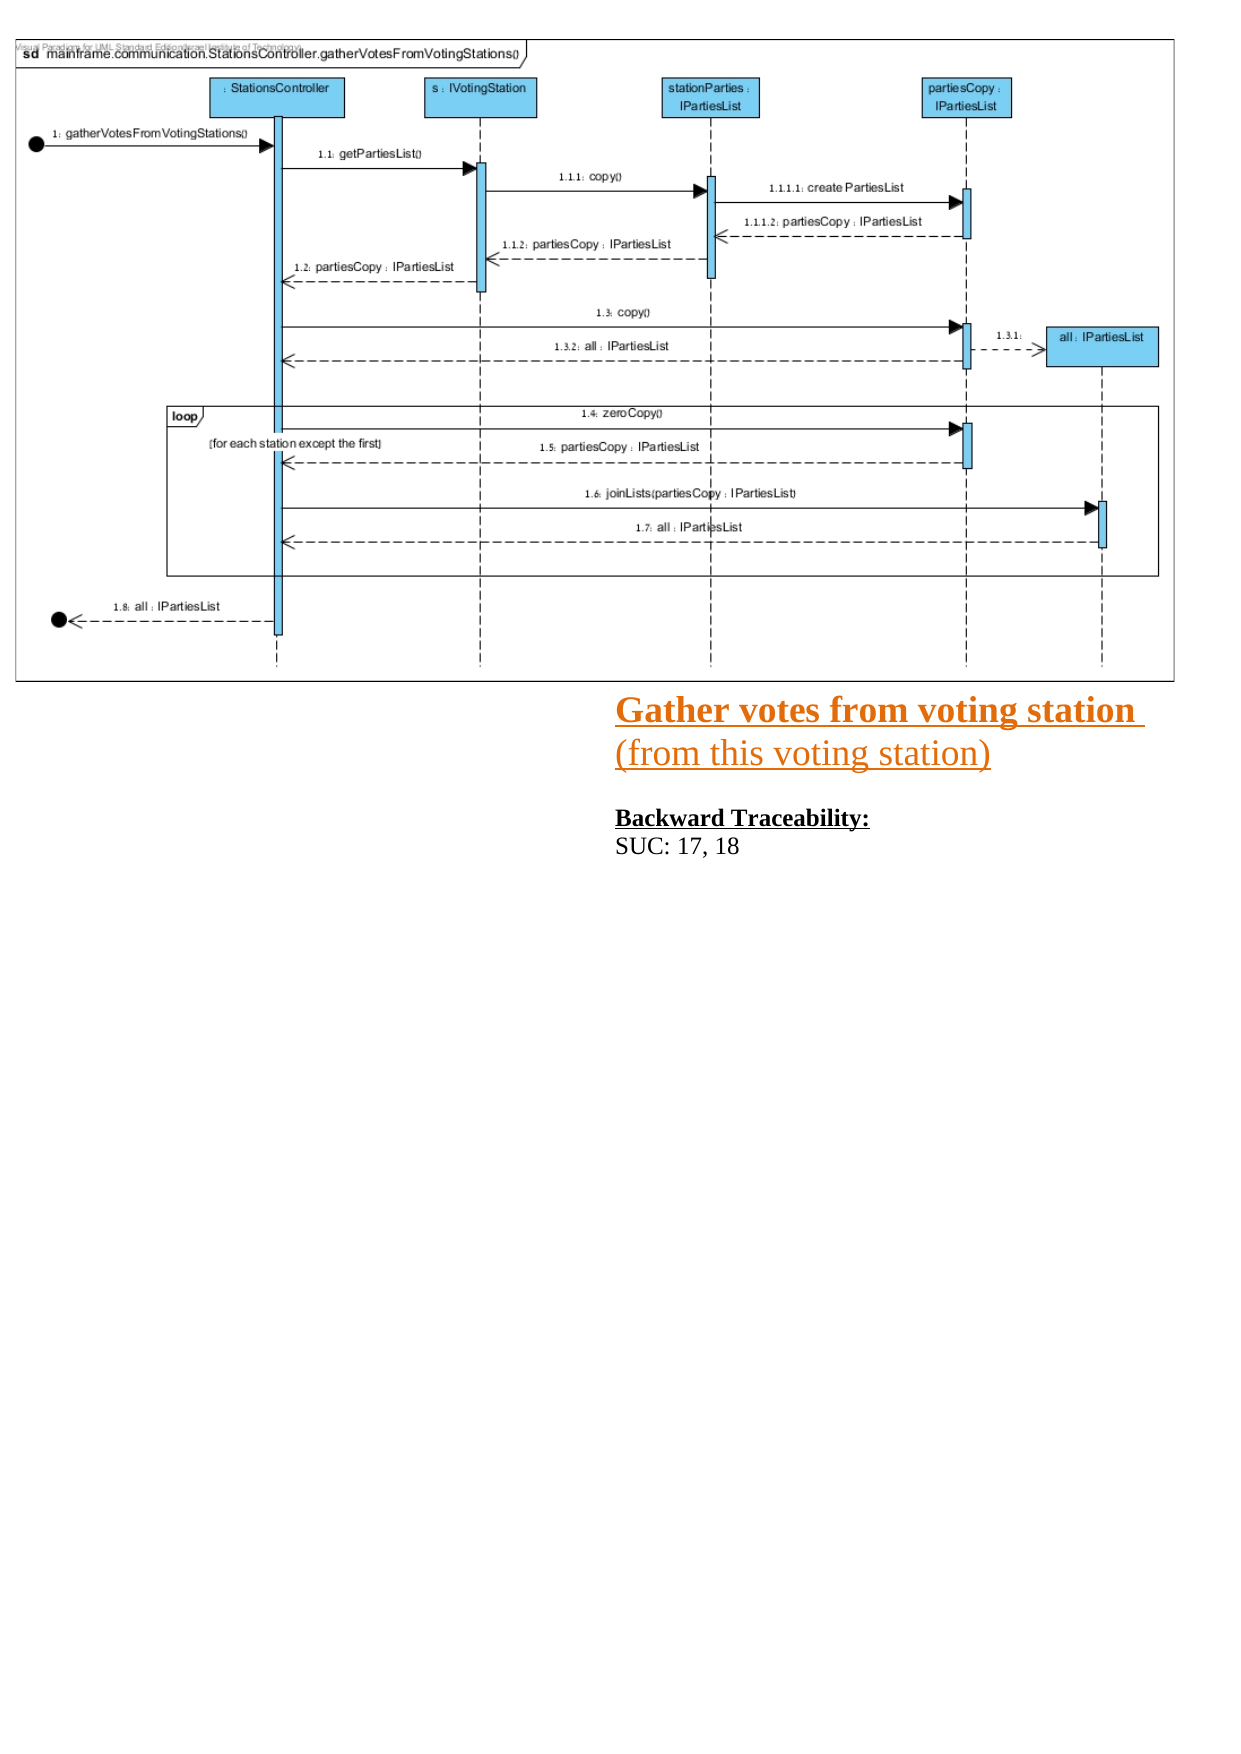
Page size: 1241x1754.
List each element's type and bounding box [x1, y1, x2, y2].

picture [15, 39, 1175, 682]
